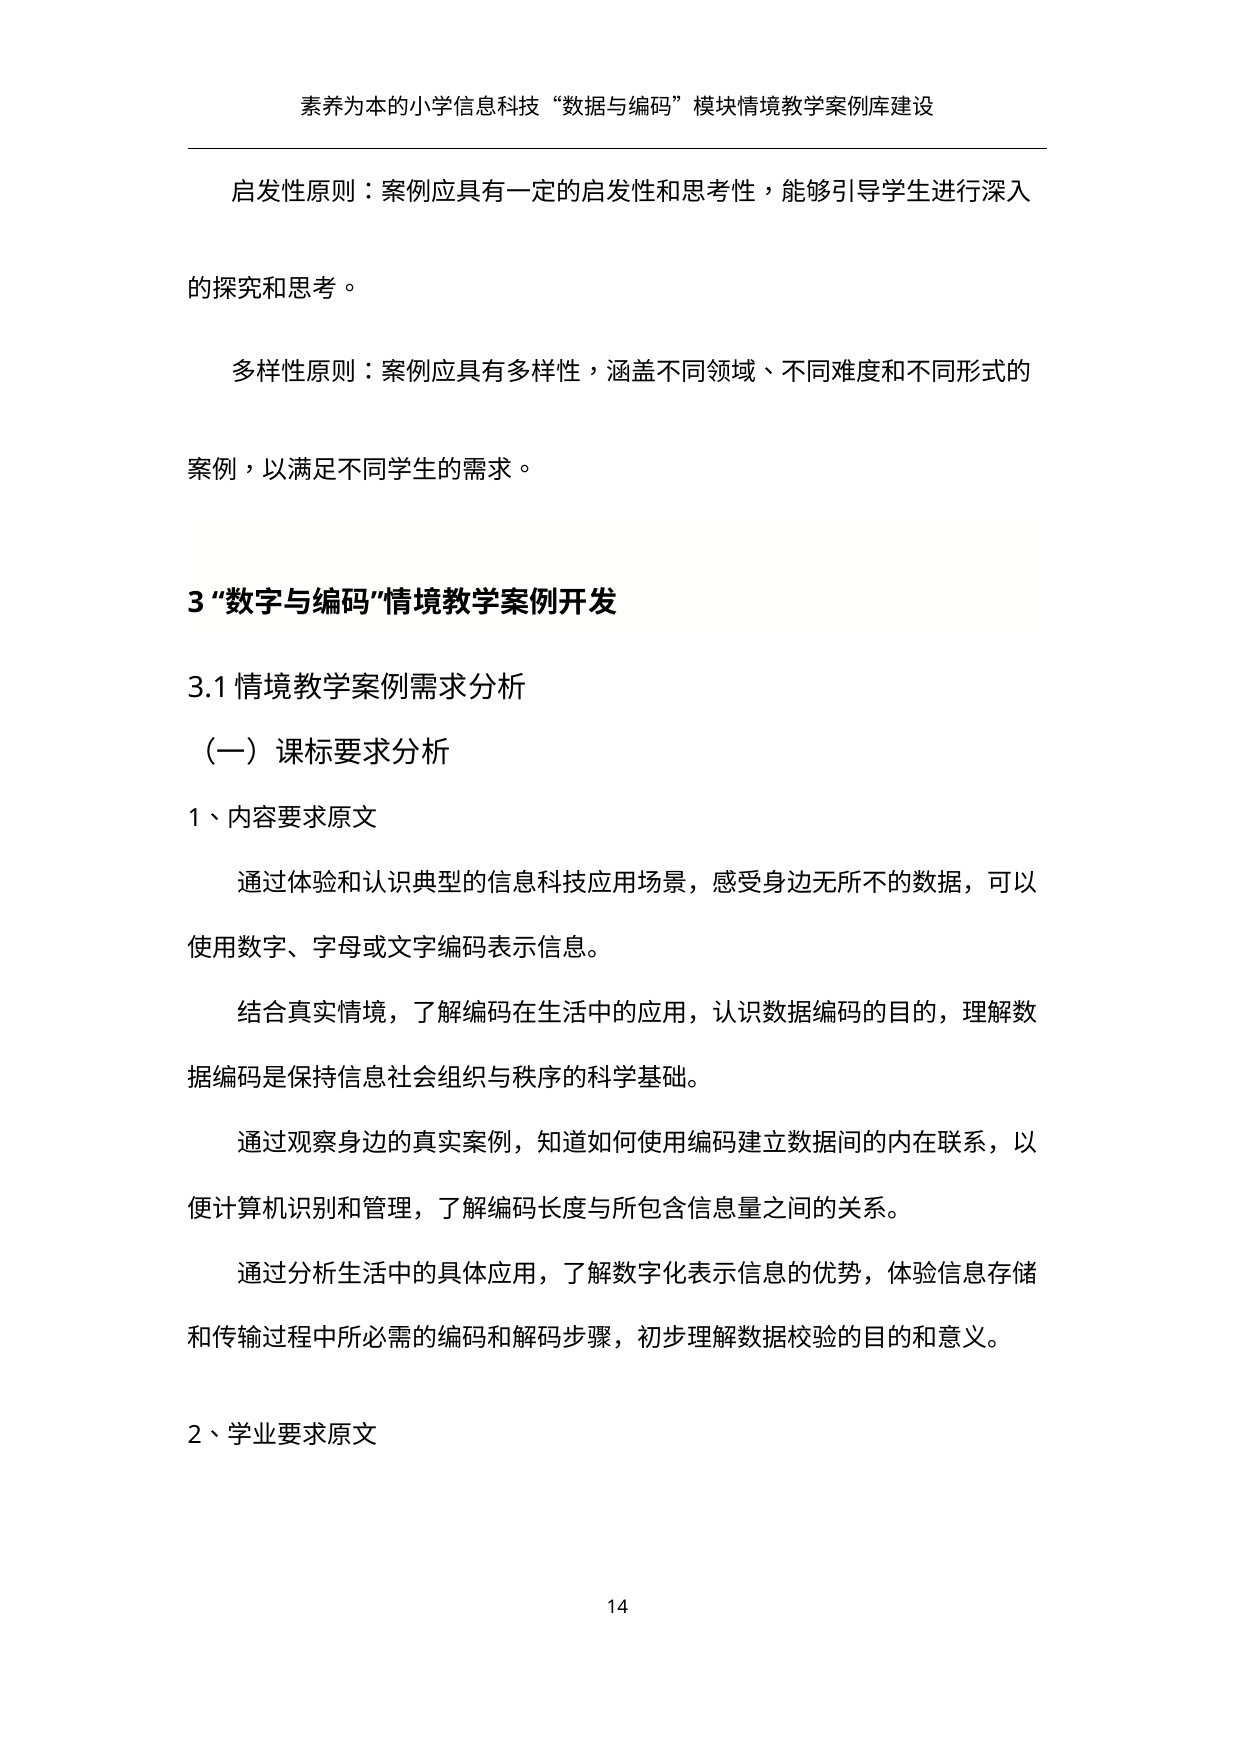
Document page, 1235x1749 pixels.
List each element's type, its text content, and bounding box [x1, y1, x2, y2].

list 通过分析生活中的具体应用，了解数字化表示信息的优势，体验信息存储和传输过程中所必需的编码和解码步骤，初步理解数据校验的目的和意义。 [187, 1239, 1047, 1369]
list 内容要求原文 [187, 784, 1047, 849]
list 学业要求原文 [187, 1401, 1047, 1466]
list 课标要求分析 [187, 719, 1047, 784]
text 多样性原则：案例应具有多样性，涵盖不同领域、不同难度和不同形式的案例，以满足不同学生的需求。 [187, 337, 1047, 500]
list 结合真实情境，了解编码在生活中的应用，认识数据编码的目的，理解数据编码是保持信息社会组织与秩序的科学基础。 [187, 979, 1047, 1109]
text 3 “数字与编码”情境教学案例开发 [187, 568, 1047, 633]
list 3.1情境教学案例需求分析 [187, 654, 1047, 719]
list 通过体验和认识典型的信息科技应用场景，感受身边无所不的数据，可以使用数字、字母或文字编码表示信息。 [187, 849, 1047, 979]
text 启发性原则：案例应具有一定的启发性和思考性，能够引导学生进行深入的探究和思考。 [187, 157, 1047, 319]
list 通过观察身边的真实案例，知道如何使用编码建立数据间的内在联系，以便计算机识别和管理，了解编码长度与所包含信息量之间的关系。 [187, 1109, 1047, 1239]
